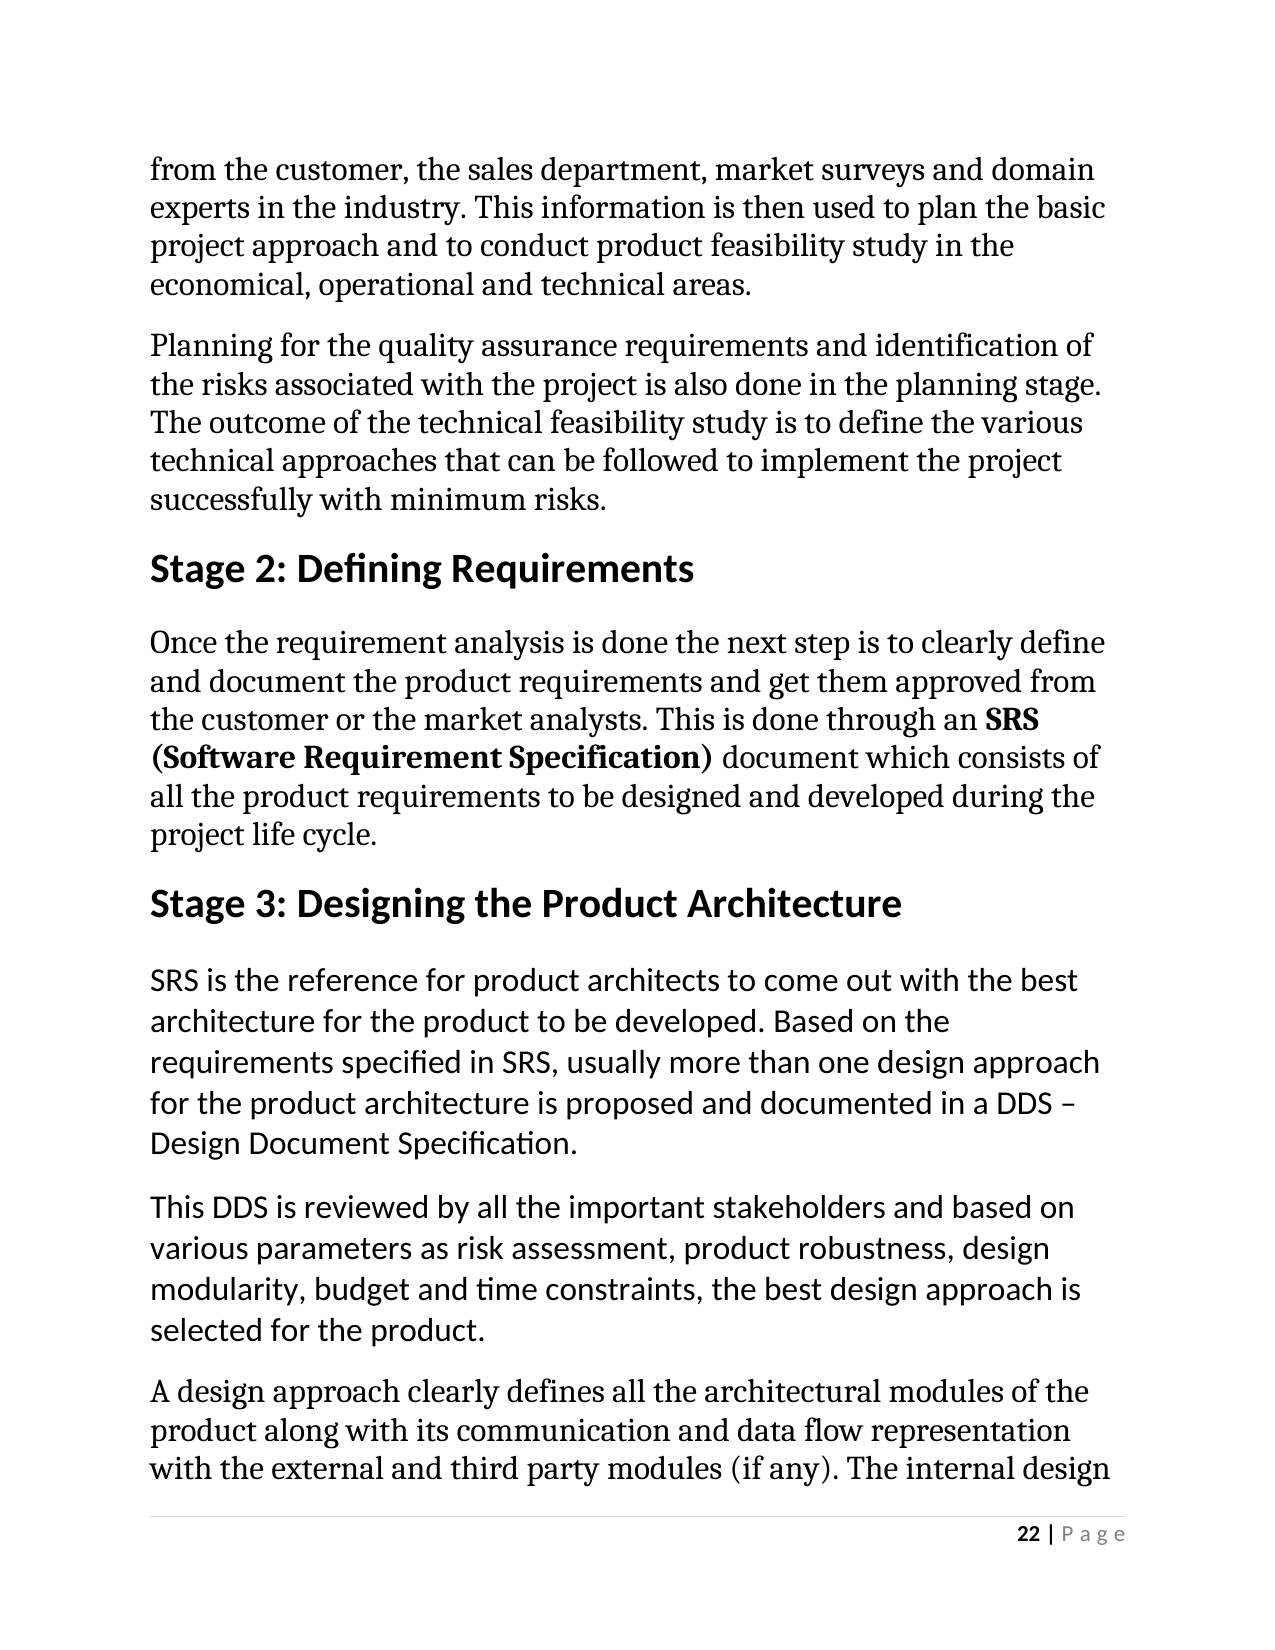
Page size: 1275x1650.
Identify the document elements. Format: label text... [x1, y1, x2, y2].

subtitle Stage 3: Designing the Product Architecture [150, 877, 1125, 928]
text Once the requirement analysis is done the next step is to clearly define and document the product requirements and get them approved from the customer or the market analysts. This is done through an SRS (Software Requirement Specification) document which consists of all the product requirements to be designed and developed during the project life cycle. [150, 624, 1125, 854]
text This DDS is reviewed by all the important stakeholders and based on various parameters as risk assessment, product robustness, design modularity, budget and time constraints, the best design approach is selected for the product. [150, 1187, 1125, 1349]
text SRS is the reference for product architects to come out with the best architecture for the product to be developed. Based on the requirements specified in SRS, usually more than one design approach for the product architecture is proposed and documented in a DDS – Design Document Specification. [150, 959, 1125, 1163]
subtitle Stage 2: Defining Requirements [150, 542, 1125, 593]
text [150, 1373, 1125, 1488]
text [150, 150, 1125, 303]
text Planning for the quality assurance requirements and identification of the risks associated with the project is also done in the planning stage. The outcome of the technical feasibility study is to define the various technical approaches that can be followed to implement the project successfully with minimum risks. [150, 327, 1125, 518]
